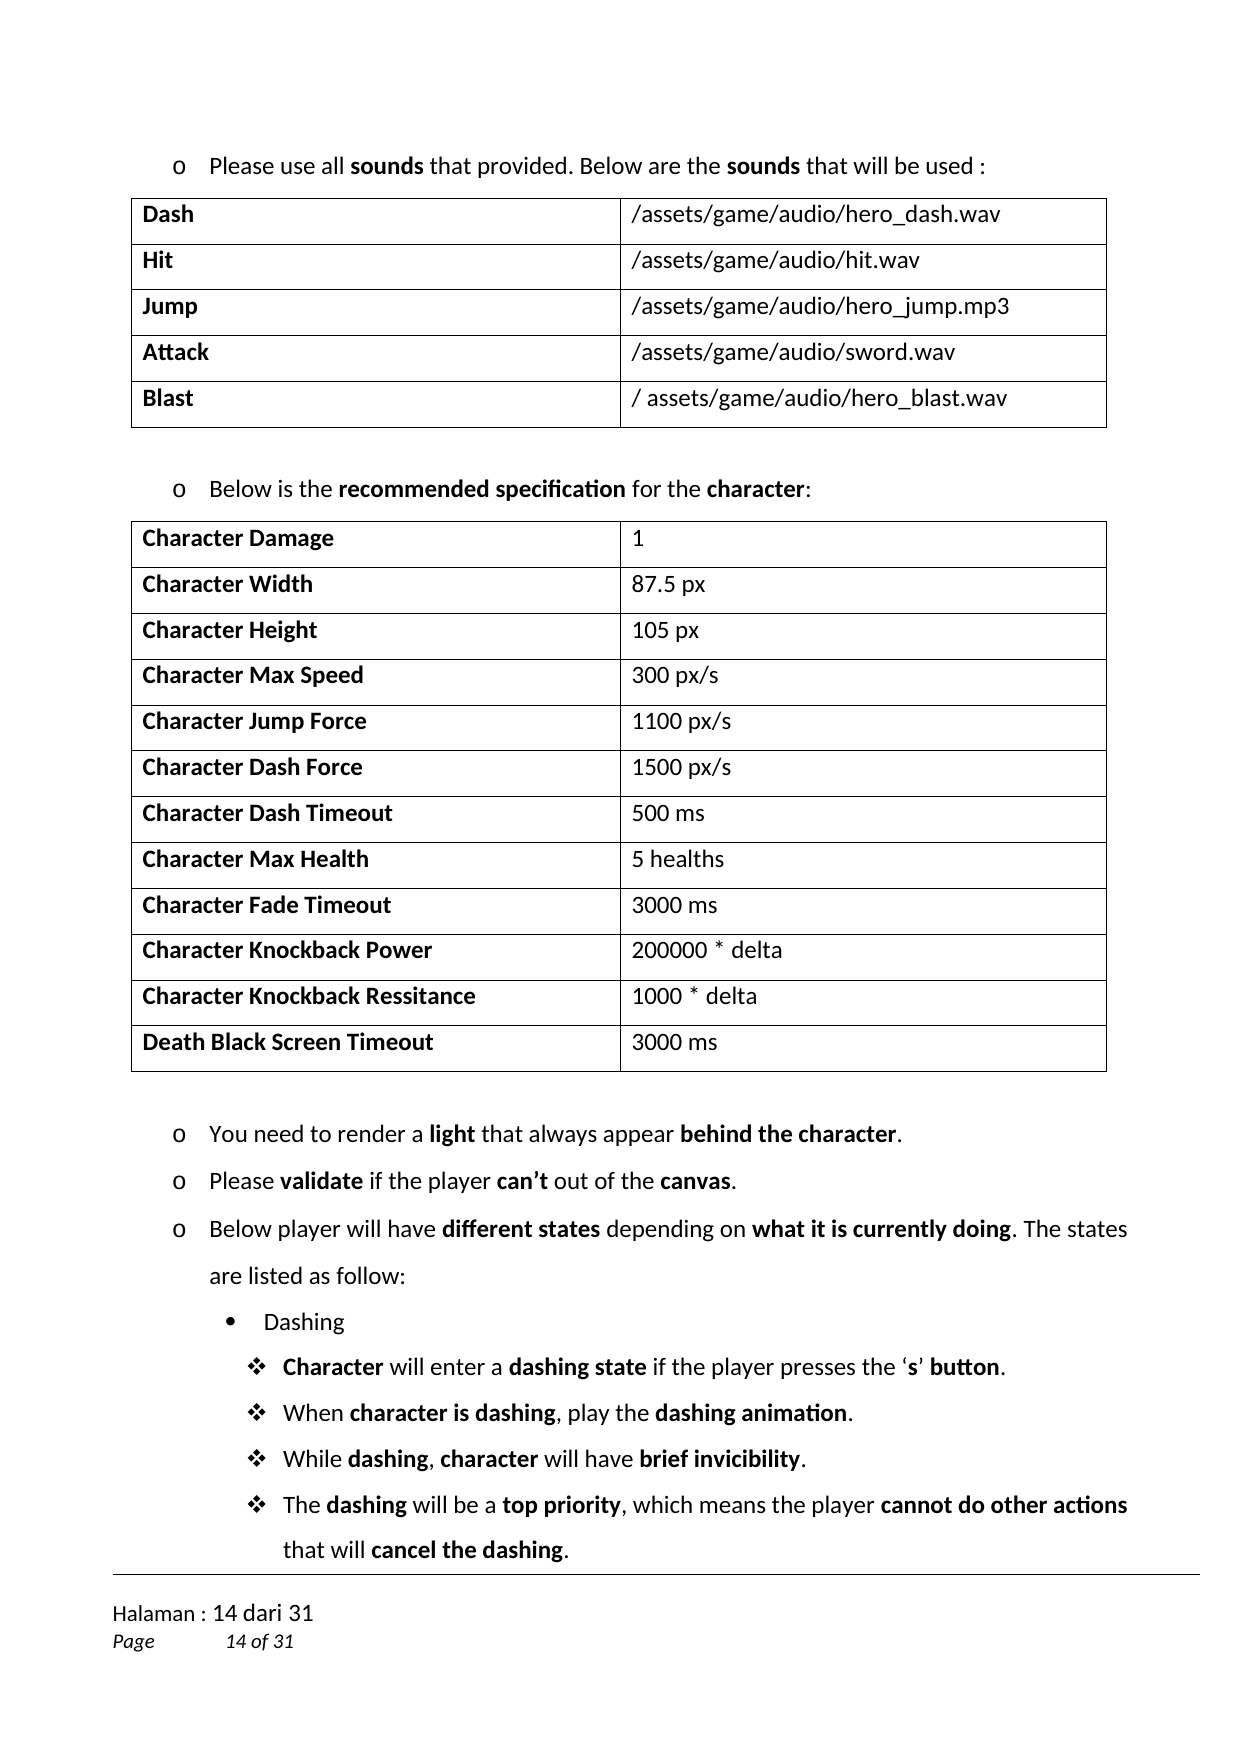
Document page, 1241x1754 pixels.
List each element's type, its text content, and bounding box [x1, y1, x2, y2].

table_header 1 [621, 522, 1106, 567]
table_cell Blast [132, 382, 620, 427]
list Below player will have different states depending on what it is currently doing. The states are listed as follow: [172, 1213, 1128, 1291]
table_cell 500 ms [621, 797, 1106, 842]
table_cell 87.5 px [621, 568, 1106, 613]
table_cell 1000 * delta [621, 981, 1106, 1025]
table_cell /assets/game/audio/hit.wav [621, 245, 1106, 289]
list The dashing will be a top priority, which means the player cannot do other actions that will cancel the dashing. [245, 1489, 1128, 1565]
table_cell Jump [132, 290, 620, 335]
table_cell 1500 px/s [621, 751, 1106, 796]
table_cell Character Knockback Power [132, 935, 620, 979]
list Below is the recommended specification for the character: [172, 473, 1128, 505]
table_cell Character Width [132, 568, 620, 613]
list Character will enter a dashing state if the player presses the ‘s’ button. [245, 1352, 1128, 1382]
list Please validate if the player can’t out of the canvas. [172, 1166, 1128, 1197]
table_cell 300 px/s [621, 660, 1106, 704]
table_cell / assets/game/audio/hero_blast.wav [621, 382, 1106, 427]
table_cell Hit [132, 245, 620, 289]
table_cell 105 px [621, 614, 1106, 659]
table_cell 200000 * delta [621, 935, 1106, 979]
list When character is dashing, play the dashing animation. [245, 1397, 1128, 1428]
table_cell 1100 px/s [621, 706, 1106, 750]
table_header /assets/game/audio/hero_dash.wav [621, 199, 1106, 243]
table_cell 3000 ms [621, 889, 1106, 934]
table_cell Character Jump Force [132, 706, 620, 750]
list Please use all sounds that provided. Below are the sounds that will be used : [172, 150, 1128, 182]
table_cell Death Black Screen Timeout [132, 1026, 620, 1071]
table_cell /assets/game/audio/sword.wav [621, 336, 1106, 381]
table_cell Character Max Speed [132, 660, 620, 704]
table_cell Character Knockback Ressitance [132, 981, 620, 1025]
table_header Character Damage [132, 522, 620, 567]
table_cell Character Max Health [132, 843, 620, 888]
list You need to render a light that always appear behind the character. [172, 1118, 1128, 1150]
table_cell Character Dash Force [132, 751, 620, 796]
table_cell 3000 ms [621, 1026, 1106, 1071]
table_cell Character Dash Timeout [132, 797, 620, 842]
table_cell 5 healths [621, 843, 1106, 888]
list While dashing, character will have brief invicibility. [245, 1443, 1128, 1473]
table_header Dash [132, 199, 620, 243]
table_cell /assets/game/audio/hero_jump.mp3 [621, 290, 1106, 335]
list Dashing [226, 1306, 1128, 1336]
table_cell Attack [132, 336, 620, 381]
table_cell Character Height [132, 614, 620, 659]
table_cell Character Fade Timeout [132, 889, 620, 934]
